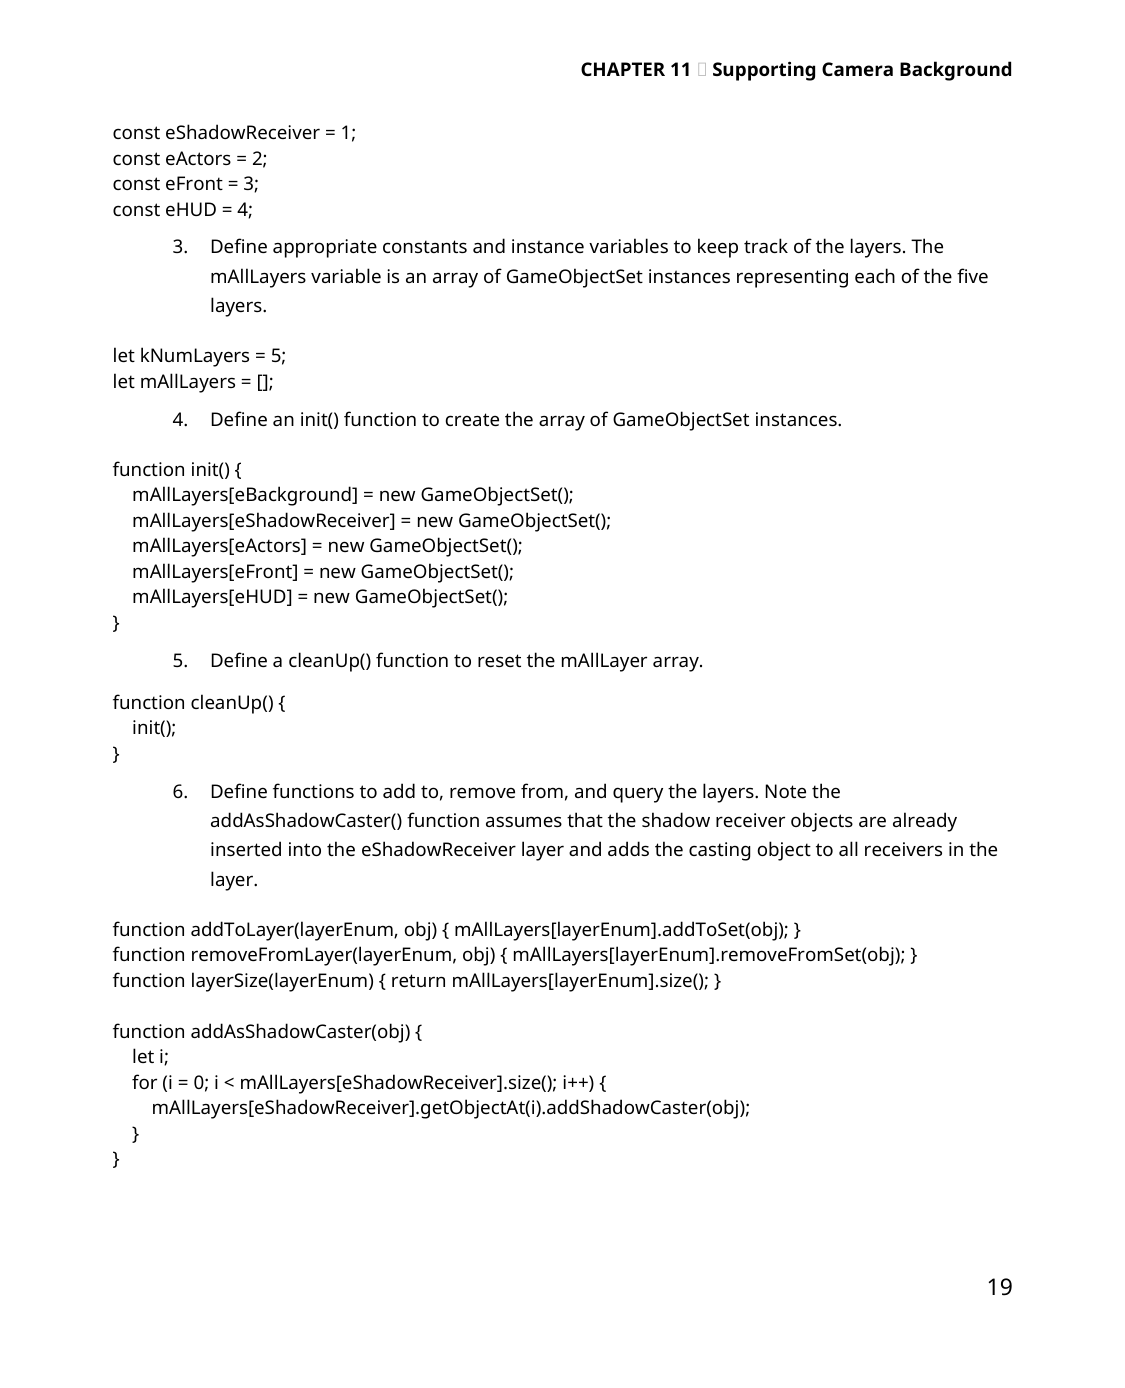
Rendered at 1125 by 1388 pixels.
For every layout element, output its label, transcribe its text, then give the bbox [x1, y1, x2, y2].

text function init() { [112, 456, 1012, 482]
text const eShadowReceiver = 1; [112, 119, 1012, 145]
list Define an init() function to create the array of GameObjectSet instances. [172, 406, 1012, 432]
text const eFront = 3; [112, 170, 1012, 196]
text function layerSize(layerEnum) { return mAllLayers[layerEnum].size(); } [112, 967, 1012, 993]
text mAllLayers[eShadowReceiver] = new GameObjectSet(); [112, 507, 1012, 533]
text mAllLayers[eFront] = new GameObjectSet(); [112, 558, 1012, 584]
text function addAsShadowCaster(obj) { [112, 1018, 1012, 1044]
text } [112, 609, 1012, 635]
text function removeFromLayer(layerEnum, obj) { mAllLayers[layerEnum].removeFromSet(obj); } [112, 942, 1012, 967]
text } [112, 1146, 1012, 1171]
list Define functions to add to, remove from, and query the layers. Note the addAsShadowCaster() function assumes that the shadow receiver objects are already inserted into the eShadowReceiver layer and adds the casting object to all receivers in the layer. [172, 778, 1012, 891]
text let i; [112, 1044, 1012, 1069]
text } [112, 1120, 1012, 1146]
text for (i = 0; i < mAllLayers[eShadowReceiver].size(); i++) { [112, 1069, 1012, 1095]
text let mAllLayers = []; [112, 368, 1012, 393]
text const eHUD = 4; [112, 196, 1012, 221]
text function addToLayer(layerEnum, obj) { mAllLayers[layerEnum].addToSet(obj); } [112, 916, 1012, 942]
list Define a cleanUp() function to reset the mAllLayer array. [172, 647, 922, 673]
text mAllLayers[eBackground] = new GameObjectSet(); [112, 482, 1012, 507]
text let kNumLayers = 5; [112, 342, 1012, 368]
text init(); [112, 714, 1012, 740]
text mAllLayers[eShadowReceiver].getObjectAt(i).addShadowCaster(obj); [112, 1095, 1012, 1120]
text mAllLayers[eActors] = new GameObjectSet(); [112, 533, 1012, 558]
text const eActors = 2; [112, 145, 1012, 170]
text } [112, 740, 1012, 766]
text function cleanUp() { [112, 689, 1012, 714]
list Define appropriate constants and instance variables to keep track of the layers. The mAllLayers variable is an array of GameObjectSet instances representing each of the five layers. [172, 234, 1012, 318]
text mAllLayers[eHUD] = new GameObjectSet(); [112, 584, 1012, 609]
